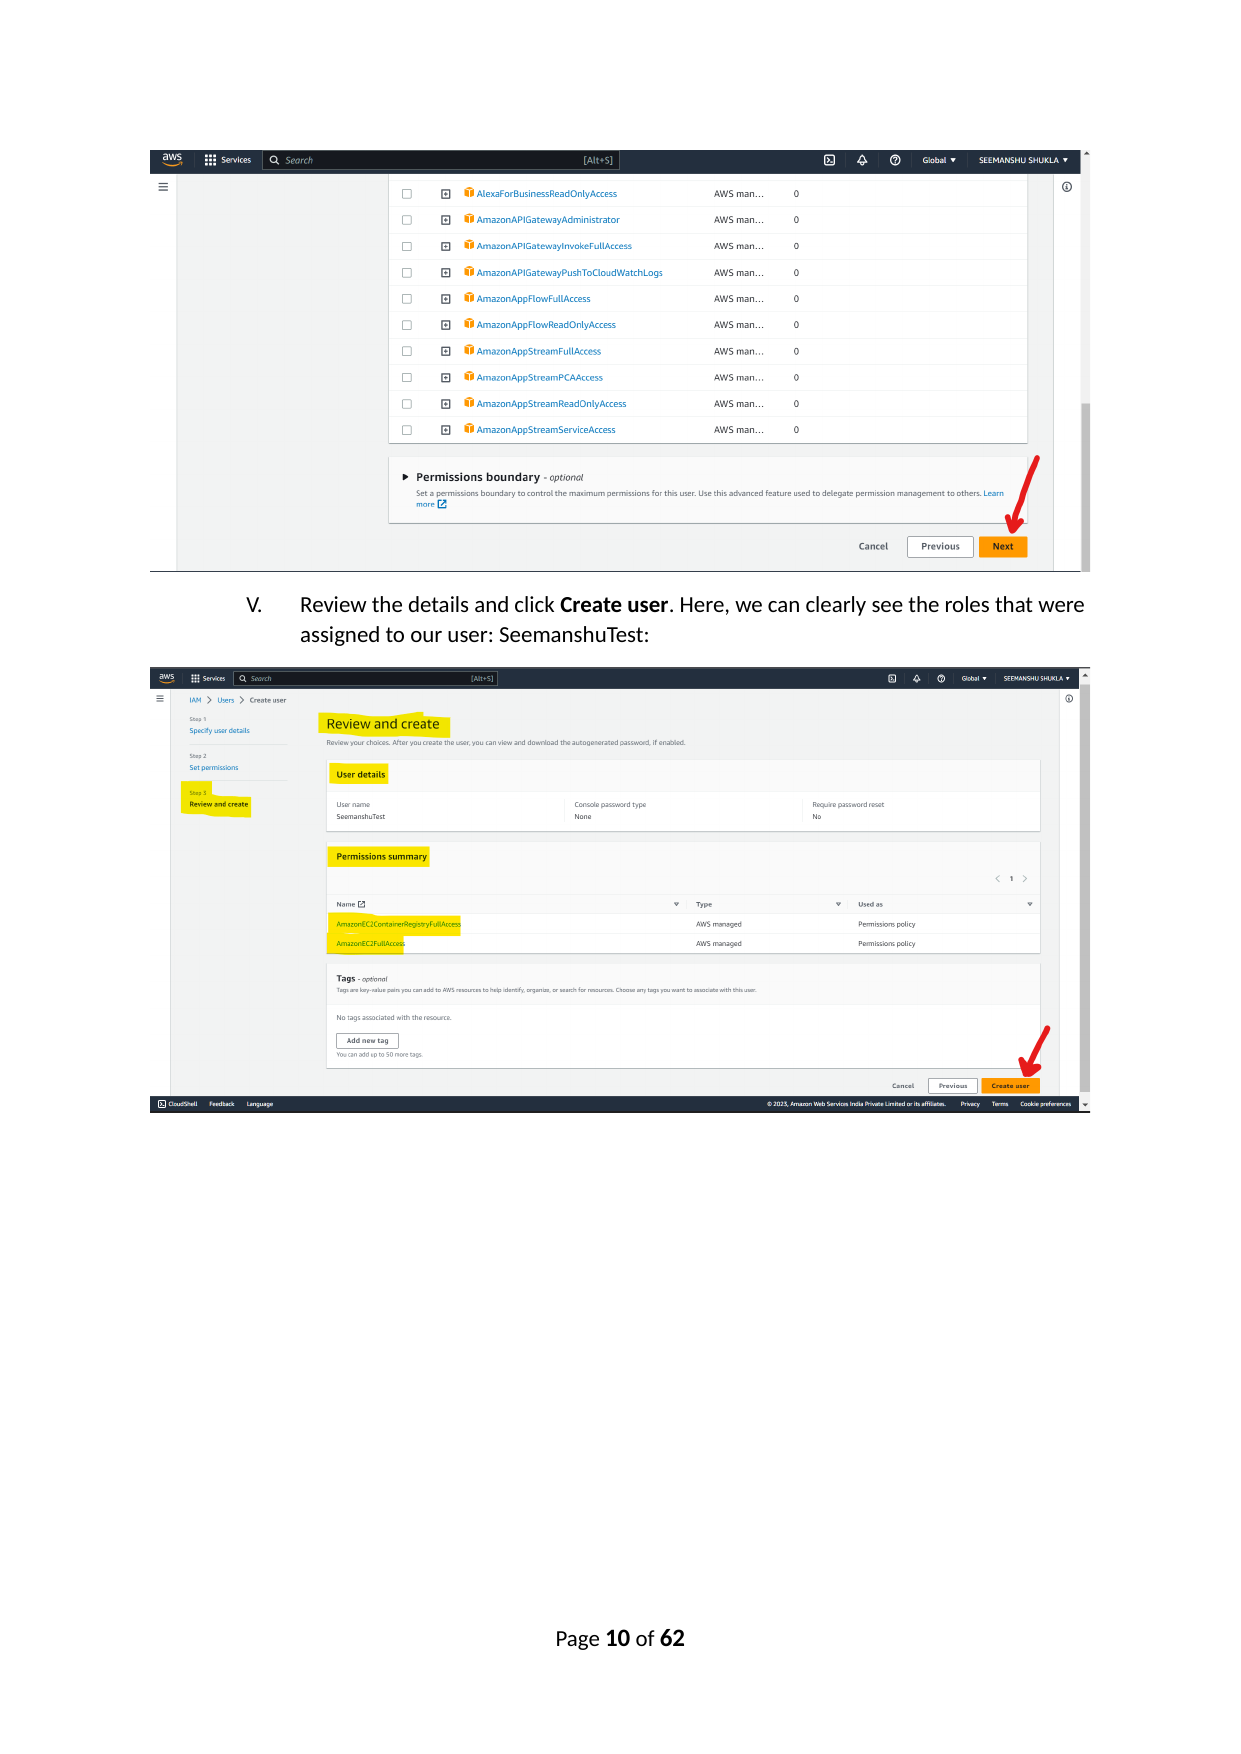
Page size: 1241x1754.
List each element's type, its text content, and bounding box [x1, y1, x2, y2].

picture [150, 667, 1091, 1113]
picture [150, 150, 1091, 572]
list Review the details and click Create user. Here, we can clearly see the roles that were assigned to our user: SeemanshuTest: [262, 590, 1090, 648]
